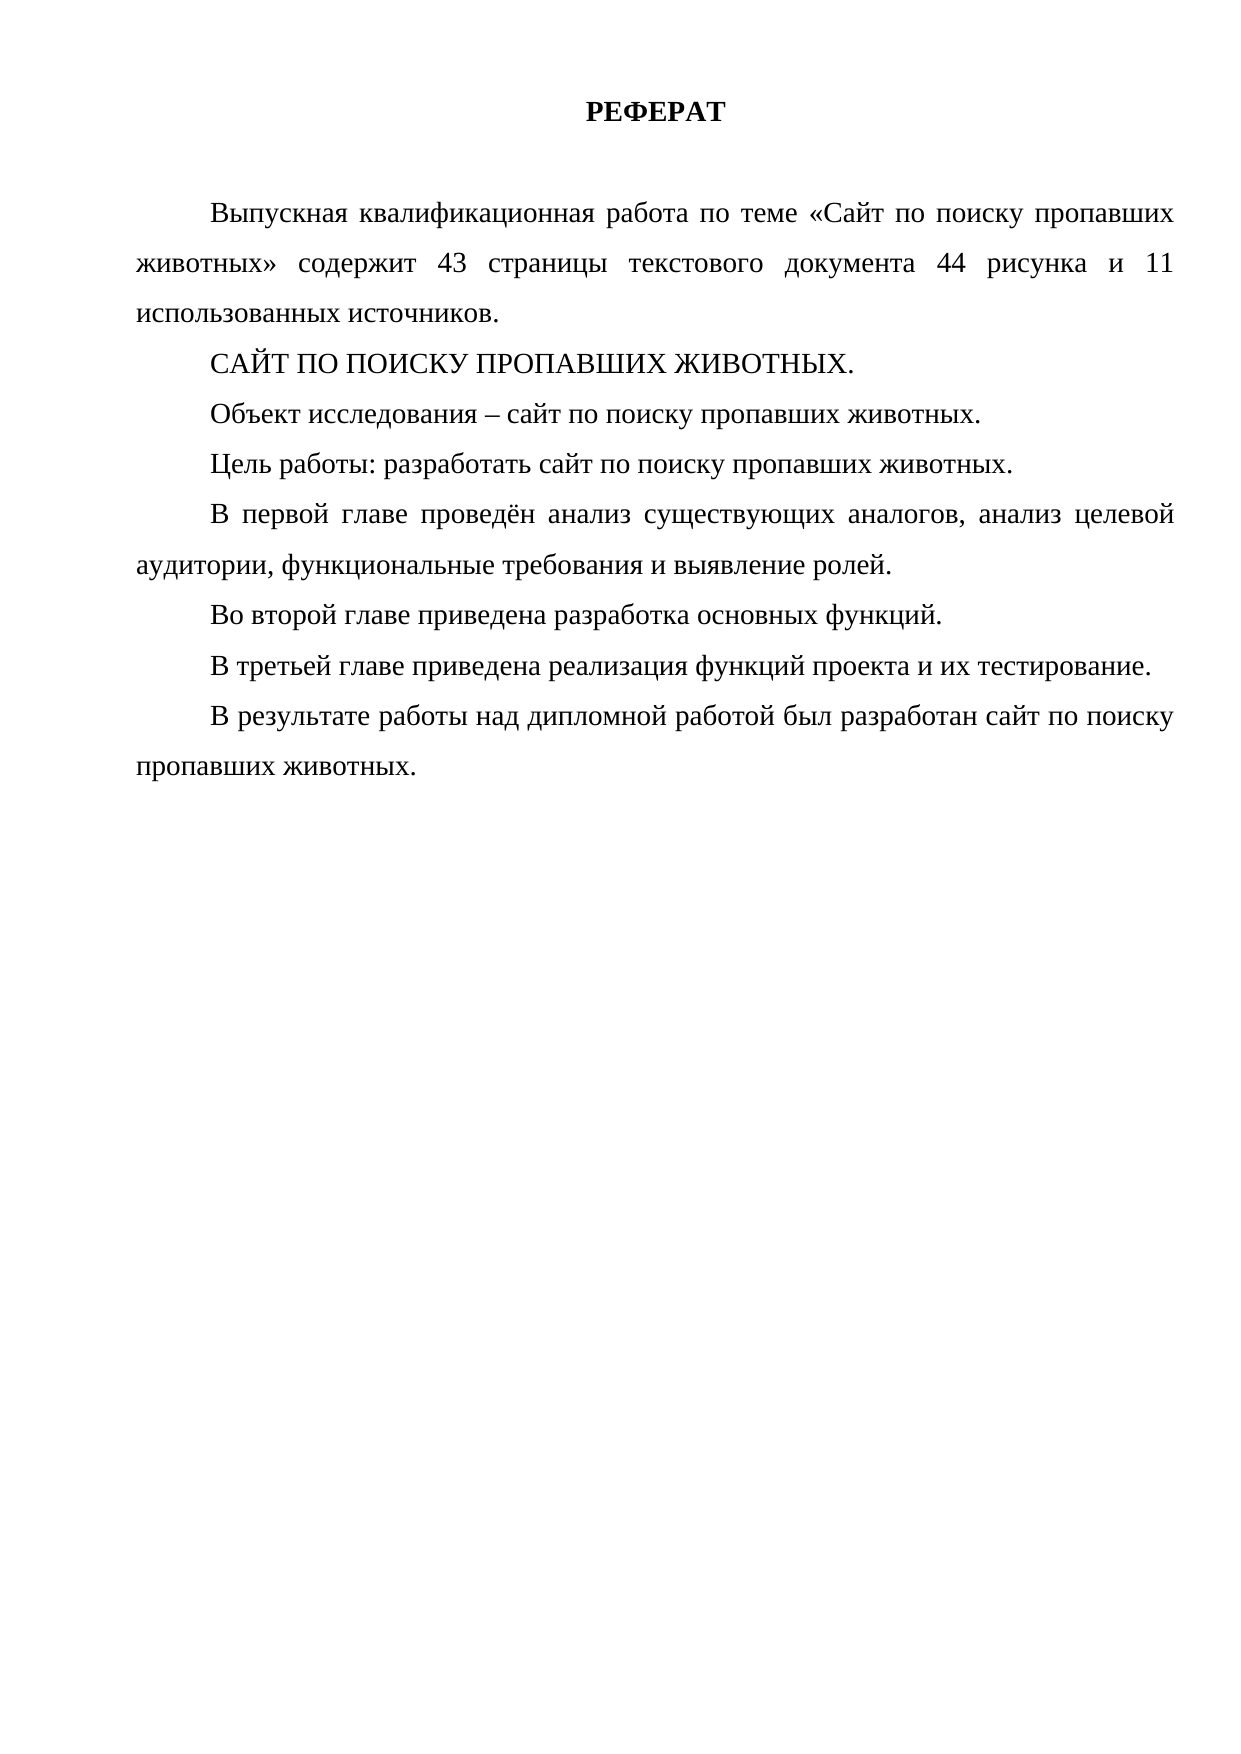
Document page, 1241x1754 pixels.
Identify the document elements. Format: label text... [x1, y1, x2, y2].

text Выпускная квалификационная работа по теме «Сайт по поиску пропавших животных» содержит 43 страницы текстового документа 44 рисунка и 11 использованных источников. [136, 195, 1175, 329]
text Во второй главе приведена разработка основных функций. [136, 597, 1175, 631]
text САЙТ ПО ПОИСКУ ПРОПАВШИХ ЖИВОТНЫХ. [136, 346, 1175, 379]
text В результате работы над дипломной работой был разработан сайт по поиску пропавших животных. [136, 698, 1175, 782]
text В первой главе проведён анализ существующих аналогов, анализ целевой аудитории, функциональные требования и выявление ролей. [136, 497, 1175, 581]
text Цель работы: разработать сайт по поиску пропавших животных. [136, 446, 1175, 480]
text Реферат [136, 94, 1175, 128]
text Объект исследования – сайт по поиску пропавших животных. [136, 396, 1175, 429]
text В третьей главе приведена реализация функций проекта и их тестирование. [136, 648, 1175, 681]
